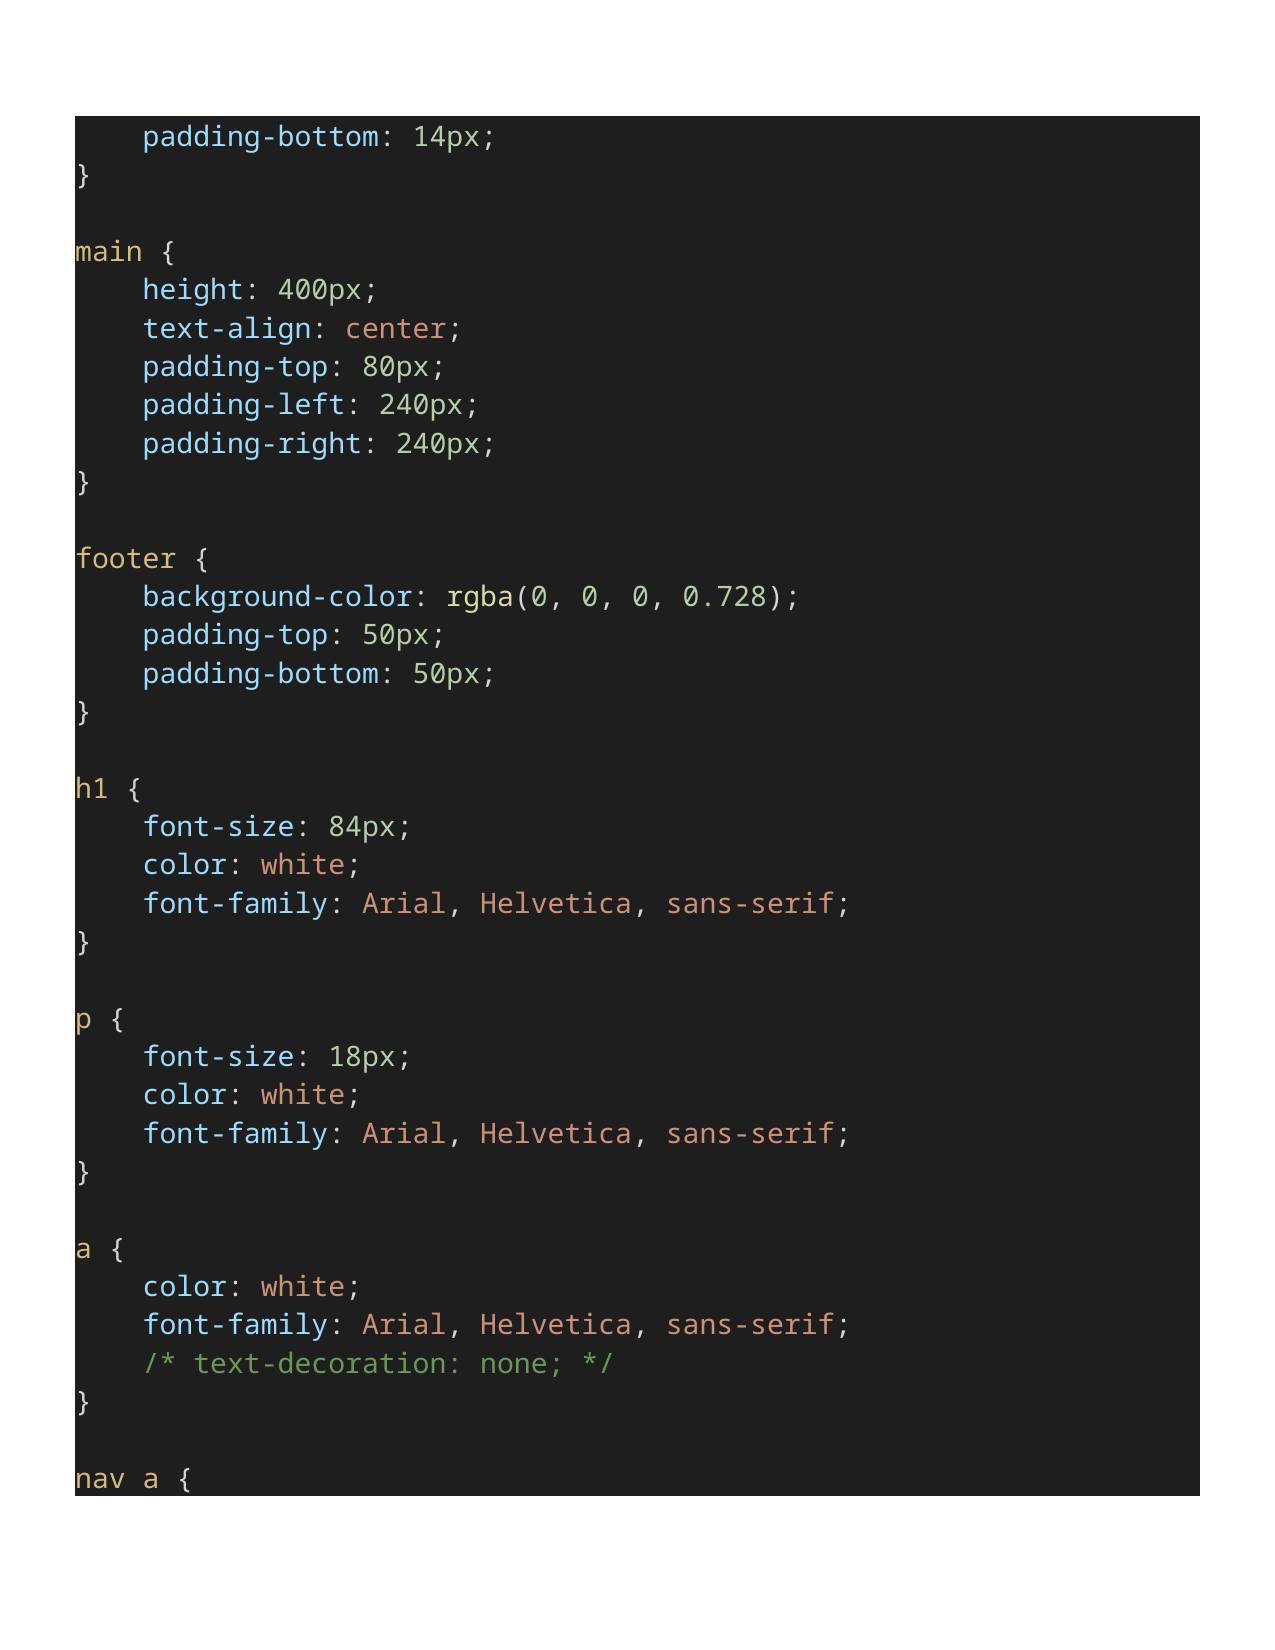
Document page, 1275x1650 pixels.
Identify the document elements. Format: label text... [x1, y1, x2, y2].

text height: 400px; [75, 269, 1200, 308]
text background-color: rgba(0, 0, 0, 0.728); [75, 576, 1200, 614]
text h1 { [75, 768, 1200, 806]
text nav a { [75, 1458, 1200, 1496]
text } [75, 154, 1200, 193]
text /* text-decoration: none; */ [75, 1343, 1200, 1381]
text } [75, 1151, 1200, 1189]
text footer { [75, 538, 1200, 576]
text padding-left: 240px; [75, 384, 1200, 423]
text } [75, 921, 1200, 959]
text text-align: center; [75, 308, 1200, 346]
text a { [75, 1228, 1200, 1266]
text padding-top: 50px; [75, 614, 1200, 653]
text font-family: Arial, Helvetica, sans-serif; [75, 1304, 1200, 1343]
text color: white; [75, 1266, 1200, 1304]
text font-family: Arial, Helvetica, sans-serif; [75, 1113, 1200, 1151]
text padding-bottom: 14px; [75, 116, 1200, 154]
text main { [75, 231, 1200, 269]
text p { [75, 998, 1200, 1036]
text padding-right: 240px; [75, 423, 1200, 461]
text } [75, 691, 1200, 729]
text } [75, 461, 1200, 499]
text font-size: 84px; [75, 806, 1200, 844]
text font-size: 18px; [75, 1036, 1200, 1074]
text color: white; [75, 1074, 1200, 1113]
text padding-bottom: 50px; [75, 653, 1200, 691]
text padding-top: 80px; [75, 346, 1200, 384]
text font-family: Arial, Helvetica, sans-serif; [75, 883, 1200, 921]
text } [75, 1381, 1200, 1419]
text color: white; [75, 844, 1200, 883]
